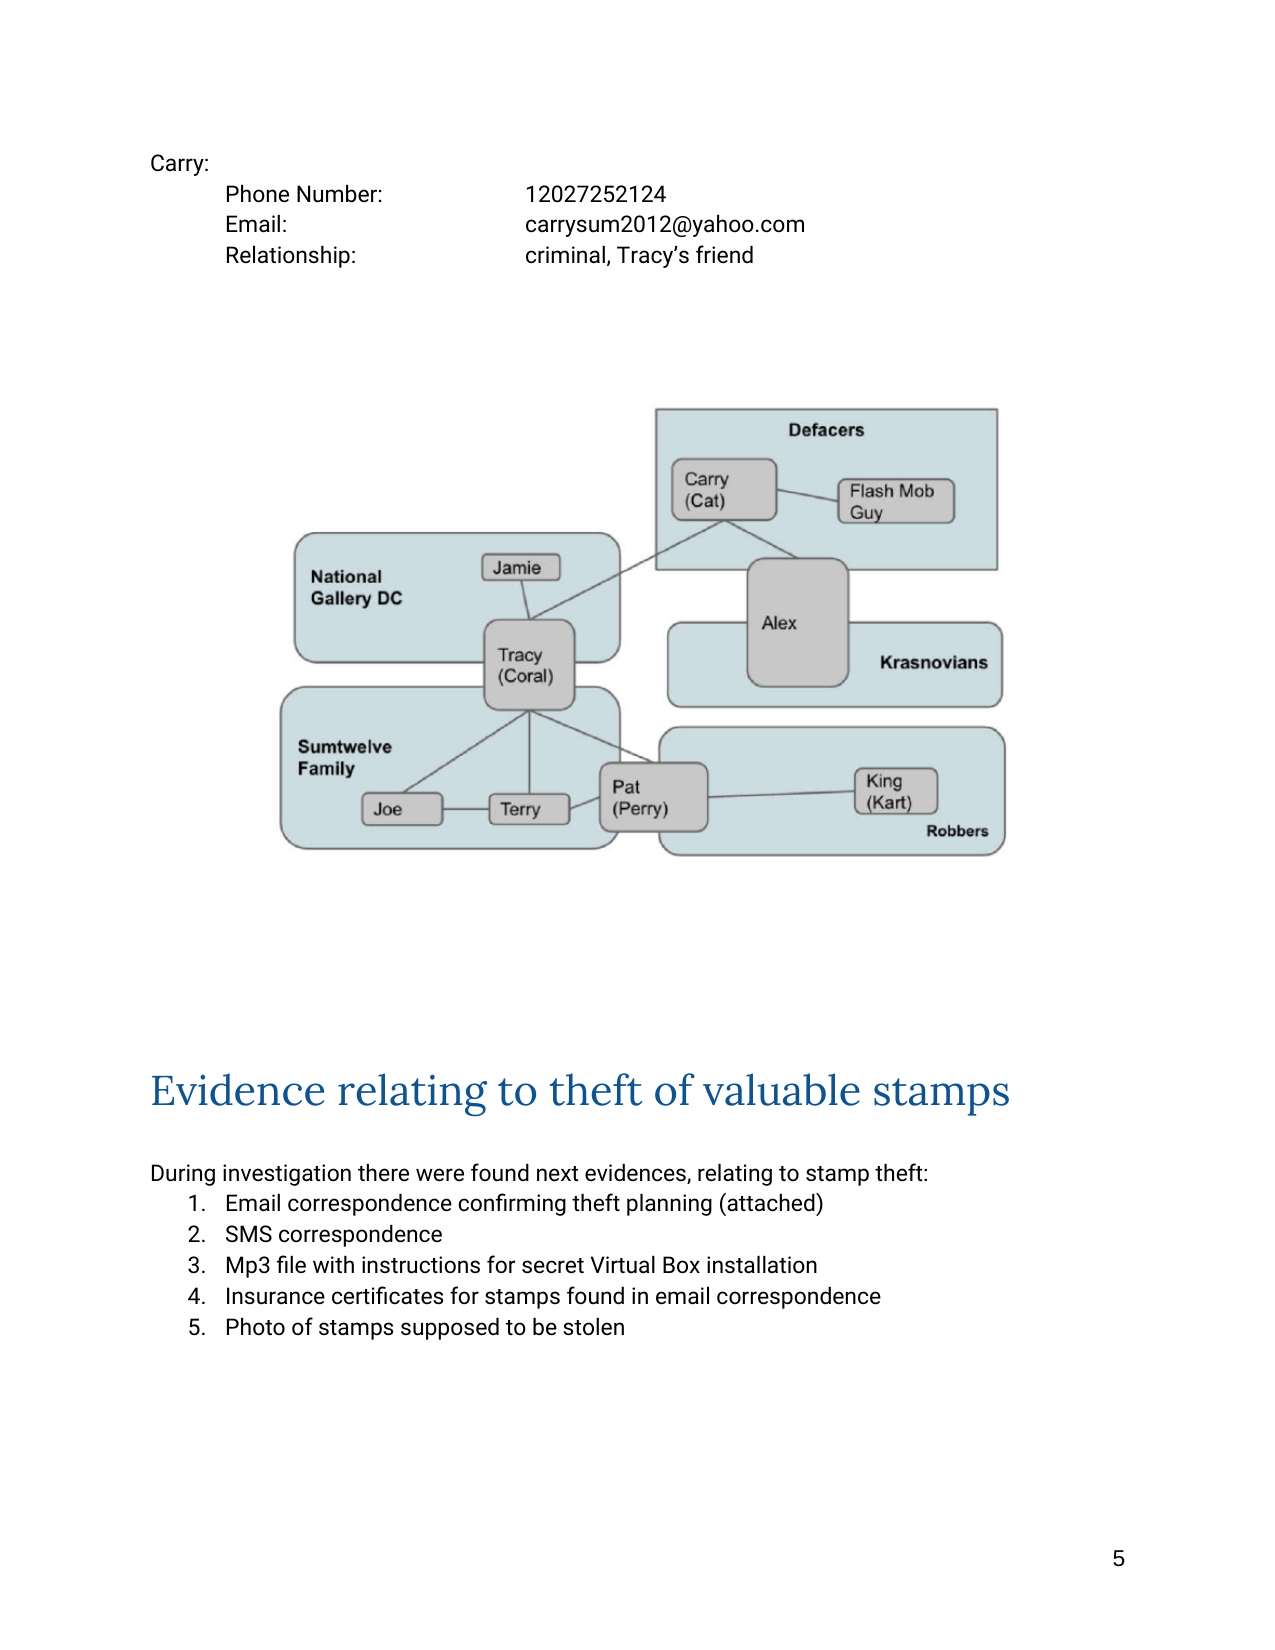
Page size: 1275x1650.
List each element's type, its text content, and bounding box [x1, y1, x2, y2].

list Photo of stamps supposed to be stolen [187, 1314, 1125, 1341]
text Relationship: criminal, Tracy’s friend [150, 242, 1125, 269]
list SMS correspondence [187, 1221, 1125, 1248]
text Email: carrysum2012@yahoo.com [150, 212, 1125, 238]
text During investigation there were found next evidences, relating to stamp theft: [150, 1160, 1125, 1187]
subtitle Evidence relating to theft of valuable stamps [150, 1064, 1125, 1117]
list Email correspondence confirming theft planning (attached) [187, 1191, 1125, 1217]
list Mp3 file with instructions for secret Virtual Box installation [187, 1252, 1125, 1279]
text Carry: [150, 150, 1125, 177]
text Phone Number: 12027252124 [150, 181, 1125, 208]
list Insurance certificates for stamps found in email correspondence [187, 1283, 1125, 1310]
picture [150, 333, 1125, 928]
